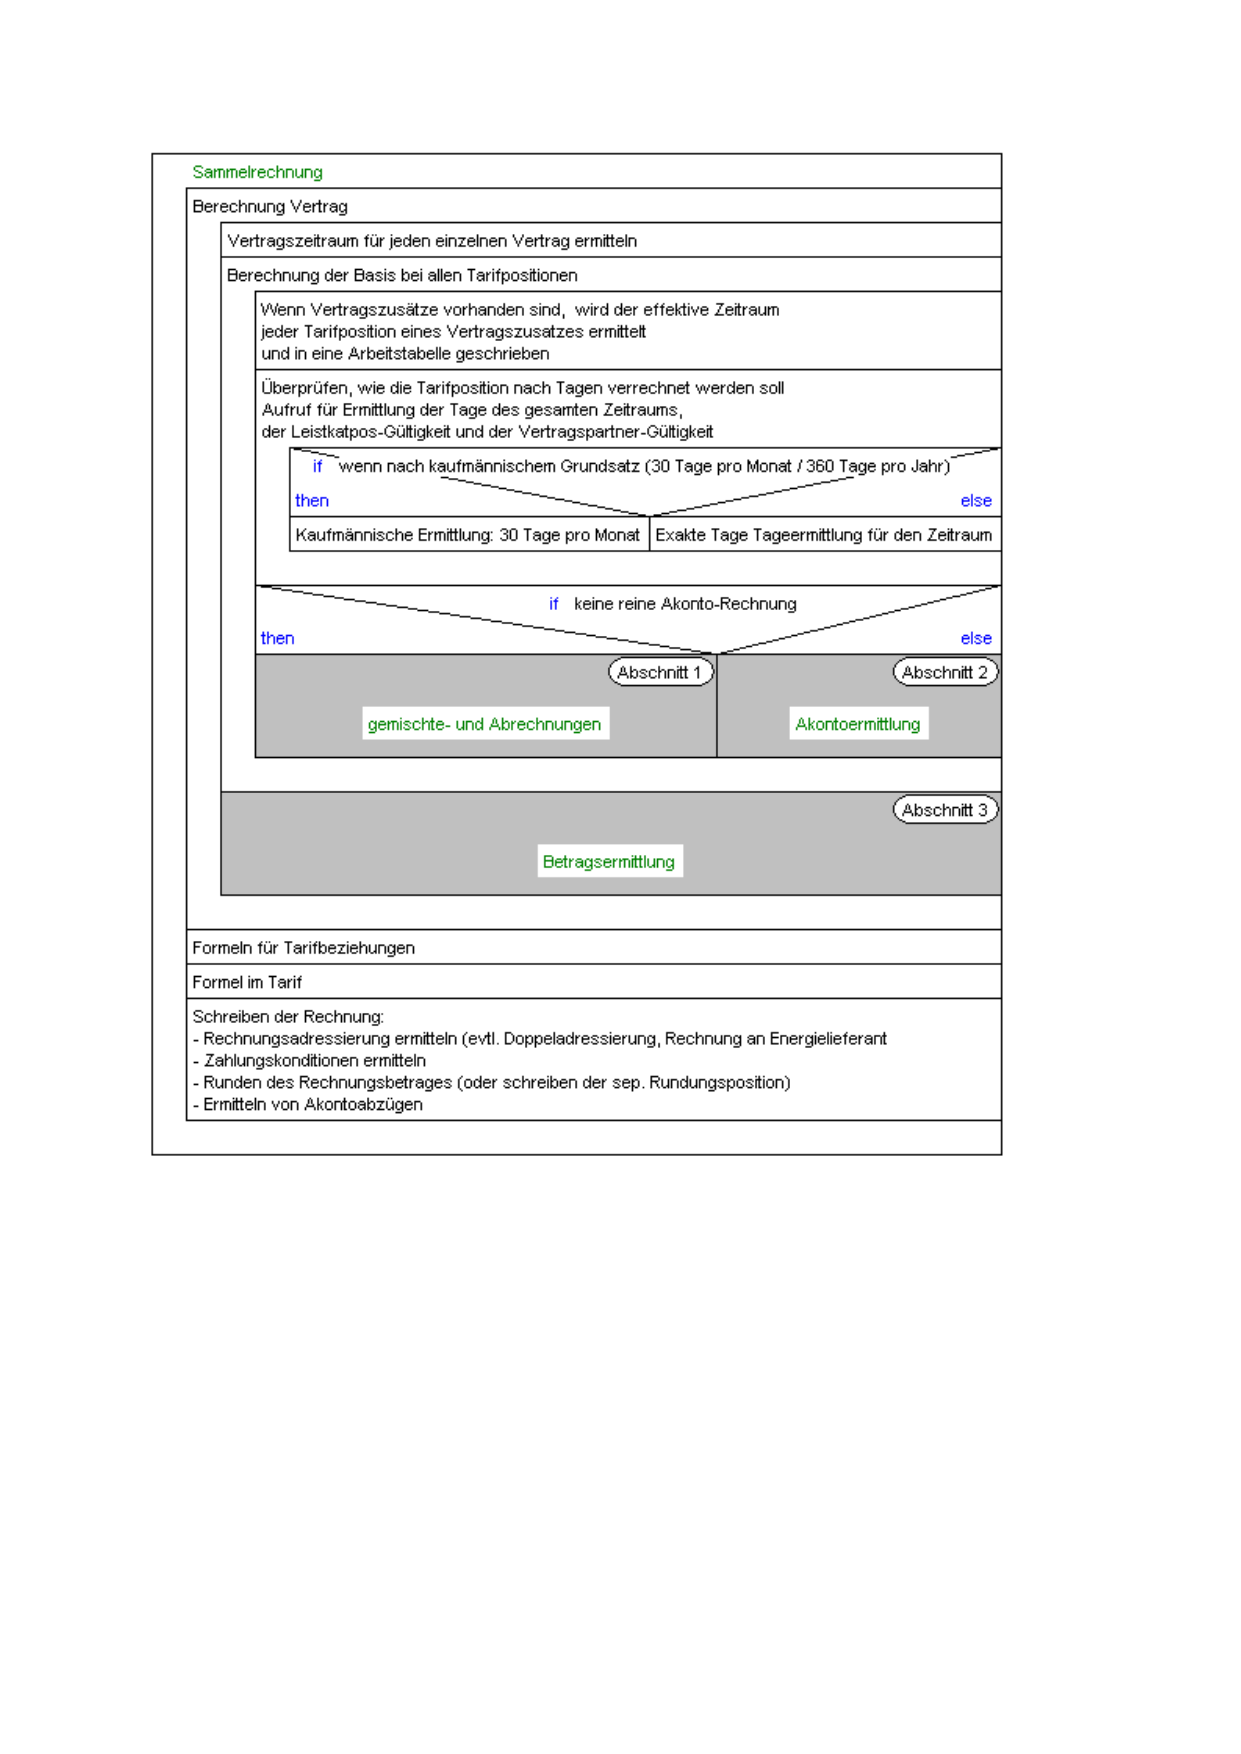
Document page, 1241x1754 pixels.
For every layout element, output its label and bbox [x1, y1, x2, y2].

picture [147, 147, 1009, 1159]
